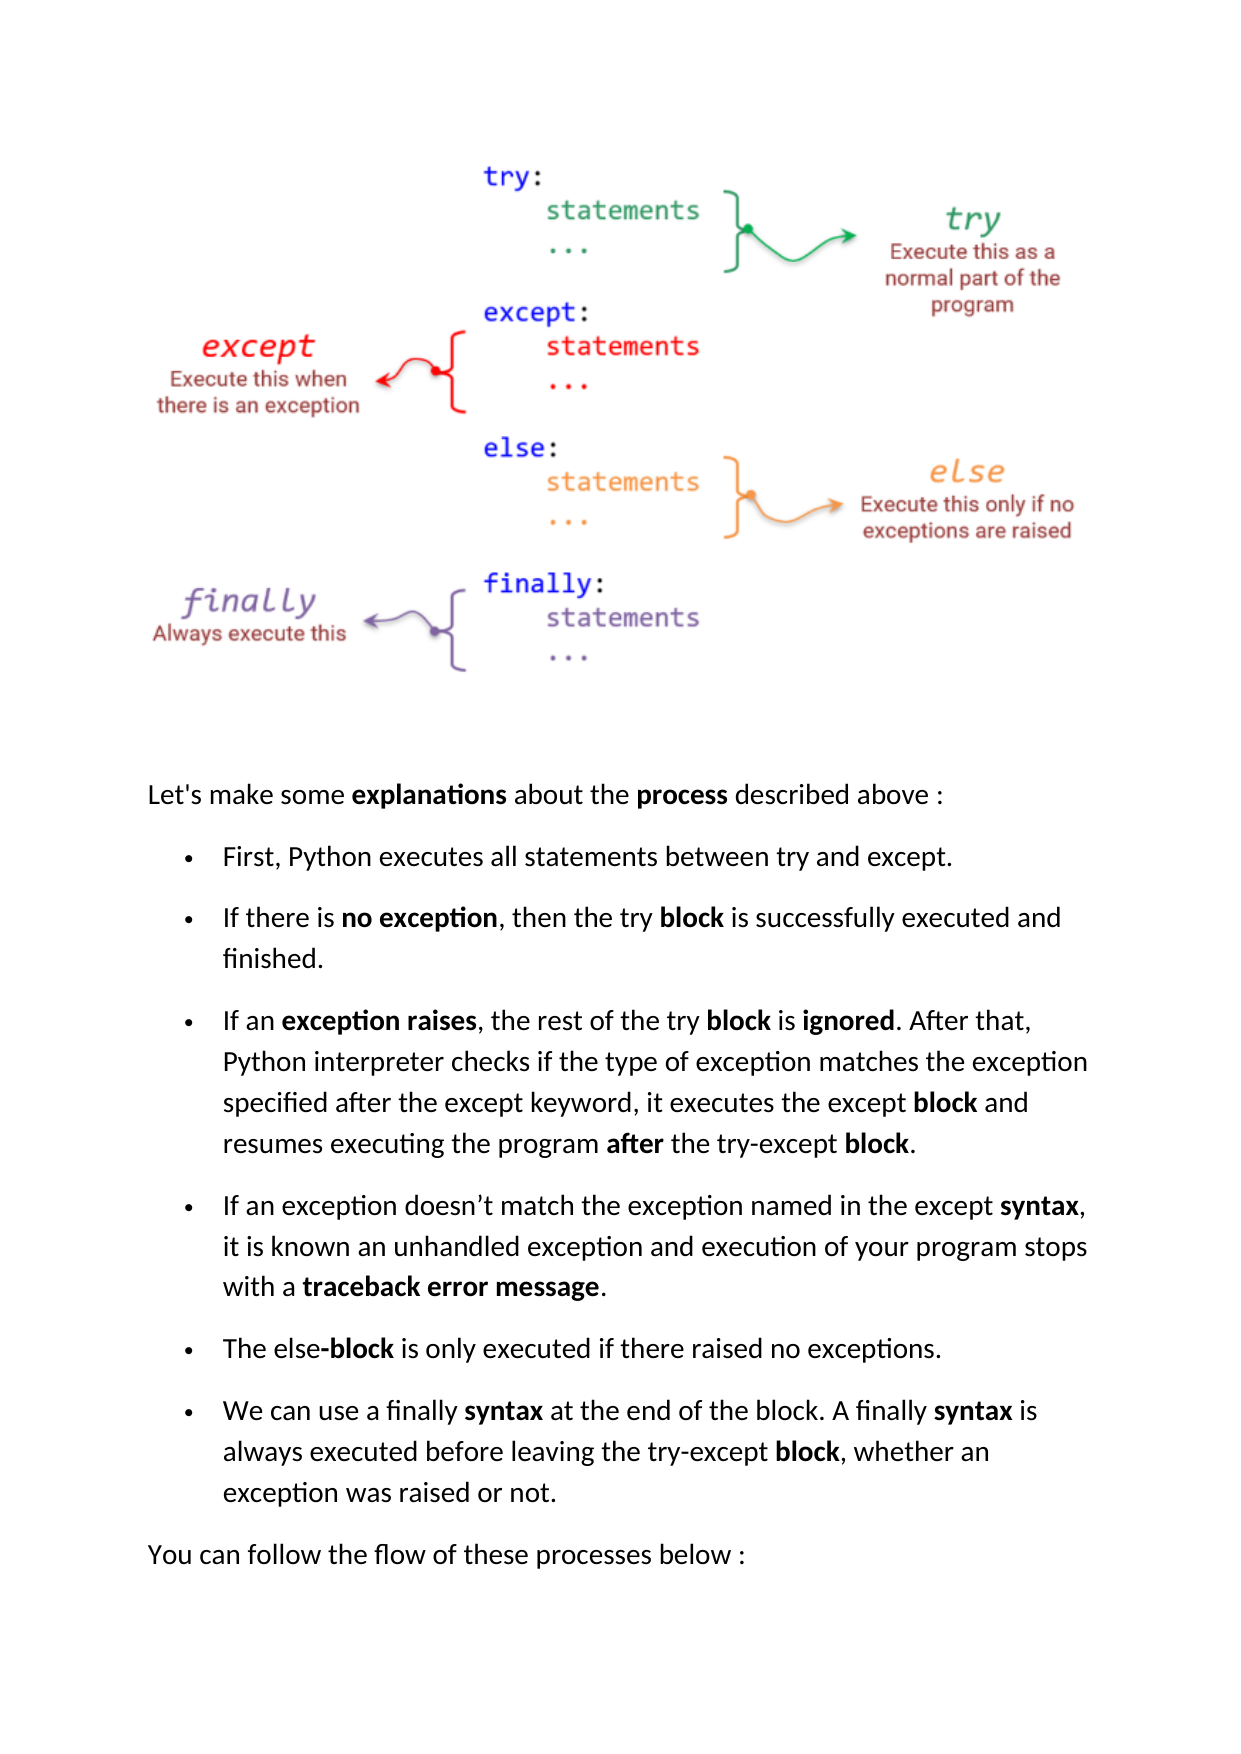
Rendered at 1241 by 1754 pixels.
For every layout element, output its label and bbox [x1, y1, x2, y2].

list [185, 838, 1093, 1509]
picture [147, 147, 1093, 689]
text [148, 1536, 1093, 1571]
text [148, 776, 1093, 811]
